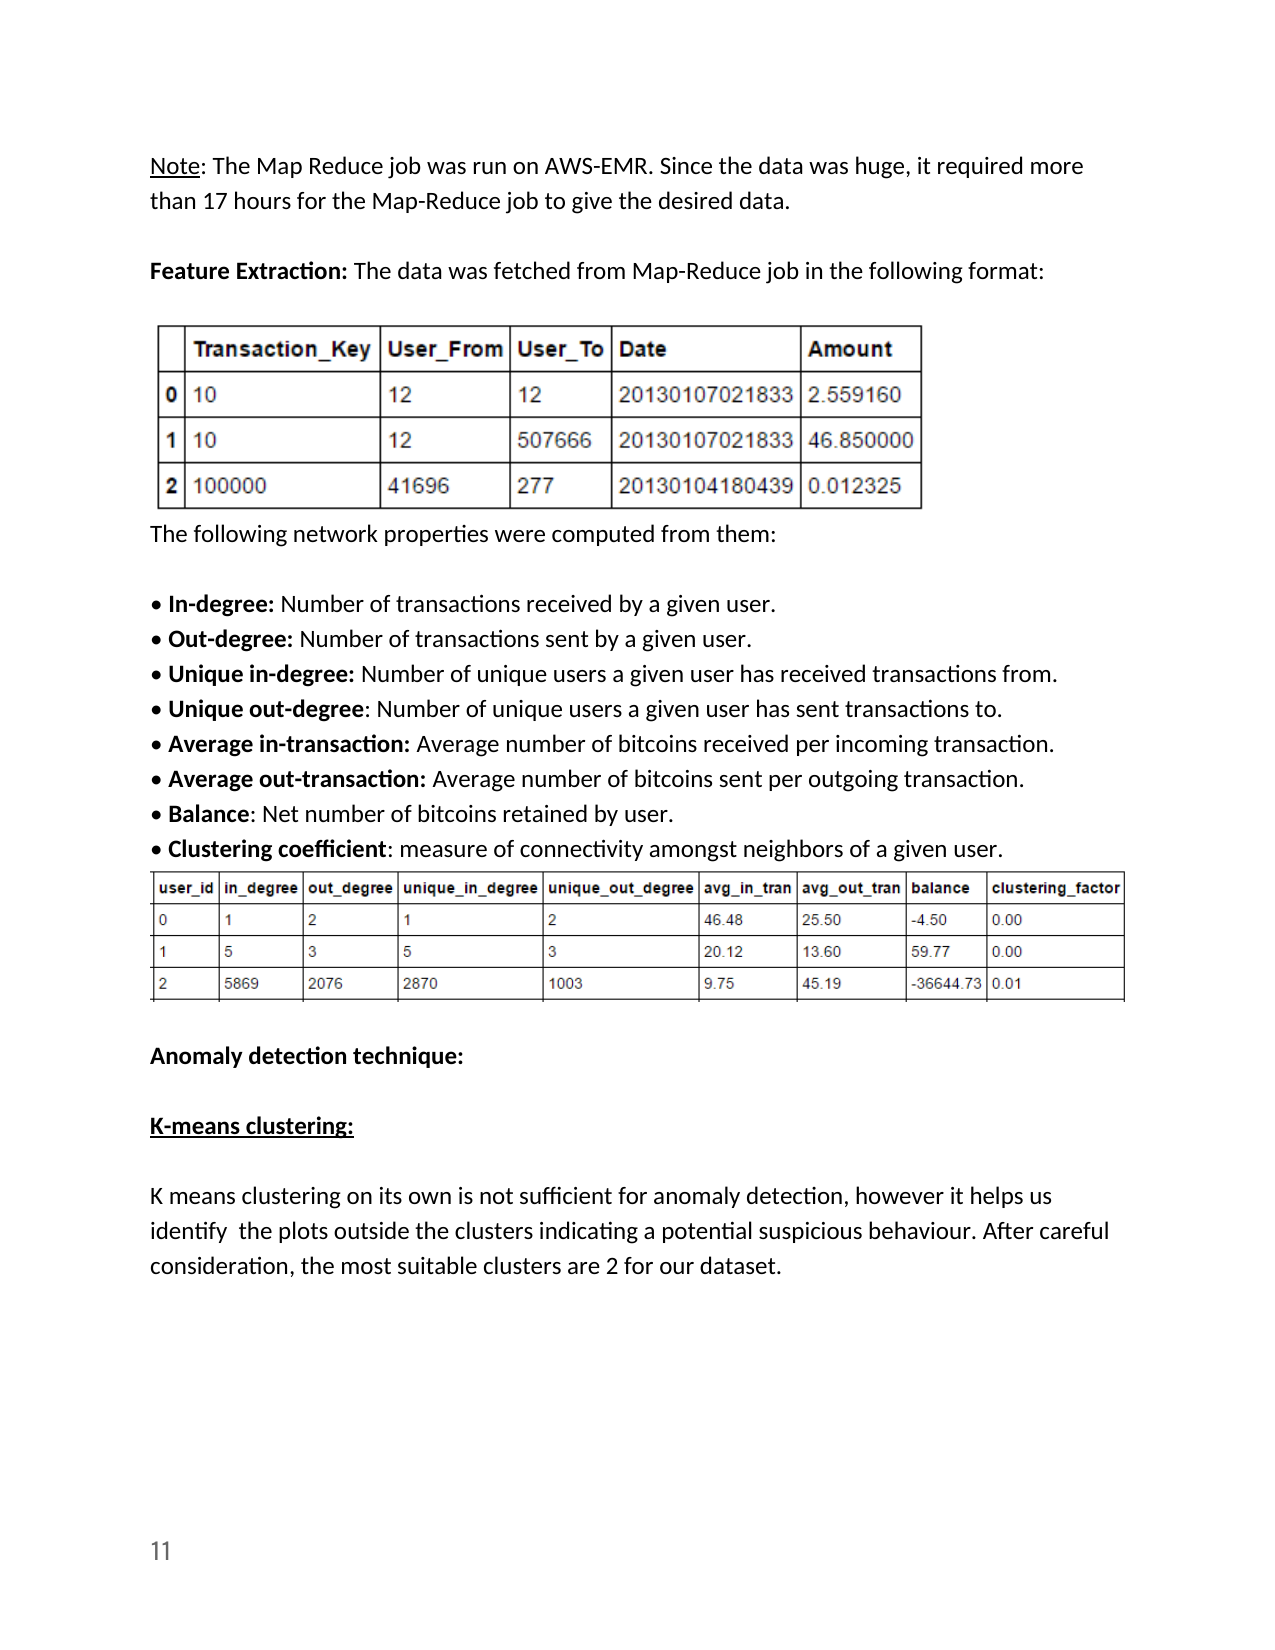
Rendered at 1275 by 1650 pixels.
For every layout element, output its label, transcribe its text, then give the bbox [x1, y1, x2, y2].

text K-means clustering: [150, 1110, 1125, 1141]
text • Unique out-degree: Number of unique users a given user has sent transactions to. [150, 693, 1125, 723]
text Anomaly detection technique: [150, 1040, 1125, 1071]
text • Balance: Net number of bitcoins retained by user. [150, 798, 1125, 828]
text K means clustering on its own is not sufficient for anomaly detection, however it helps us identify the plots outside the clusters indicating a potential suspicious behaviour. After careful consideration, the most suitable clusters are 2 for our dataset. [150, 1180, 1125, 1281]
text Note: The Map Reduce job was run on AWS-EMR. Since the data was huge, it required more than 17 hours for the Map-Reduce job to give the desired data. [150, 150, 1125, 216]
text • Clustering coefficient: measure of connectivity amongst neighbors of a given user. [150, 833, 1125, 863]
text • Out-degree: Number of transactions sent by a given user. [150, 623, 1125, 653]
text • Average in-transaction: Average number of bitcoins received per incoming transaction. [150, 728, 1125, 758]
text Feature Extraction: The data was fetched from Map-Reduce job in the following format: [150, 255, 1125, 286]
text The following network properties were computed from them: [150, 518, 1125, 548]
text • In-degree: Number of transactions received by a given user. [150, 588, 1125, 618]
picture [150, 868, 1125, 1002]
picture [150, 325, 927, 514]
text • Average out-transaction: Average number of bitcoins sent per outgoing transaction. [150, 763, 1125, 793]
text • Unique in-degree: Number of unique users a given user has received transactions from. [150, 658, 1125, 688]
